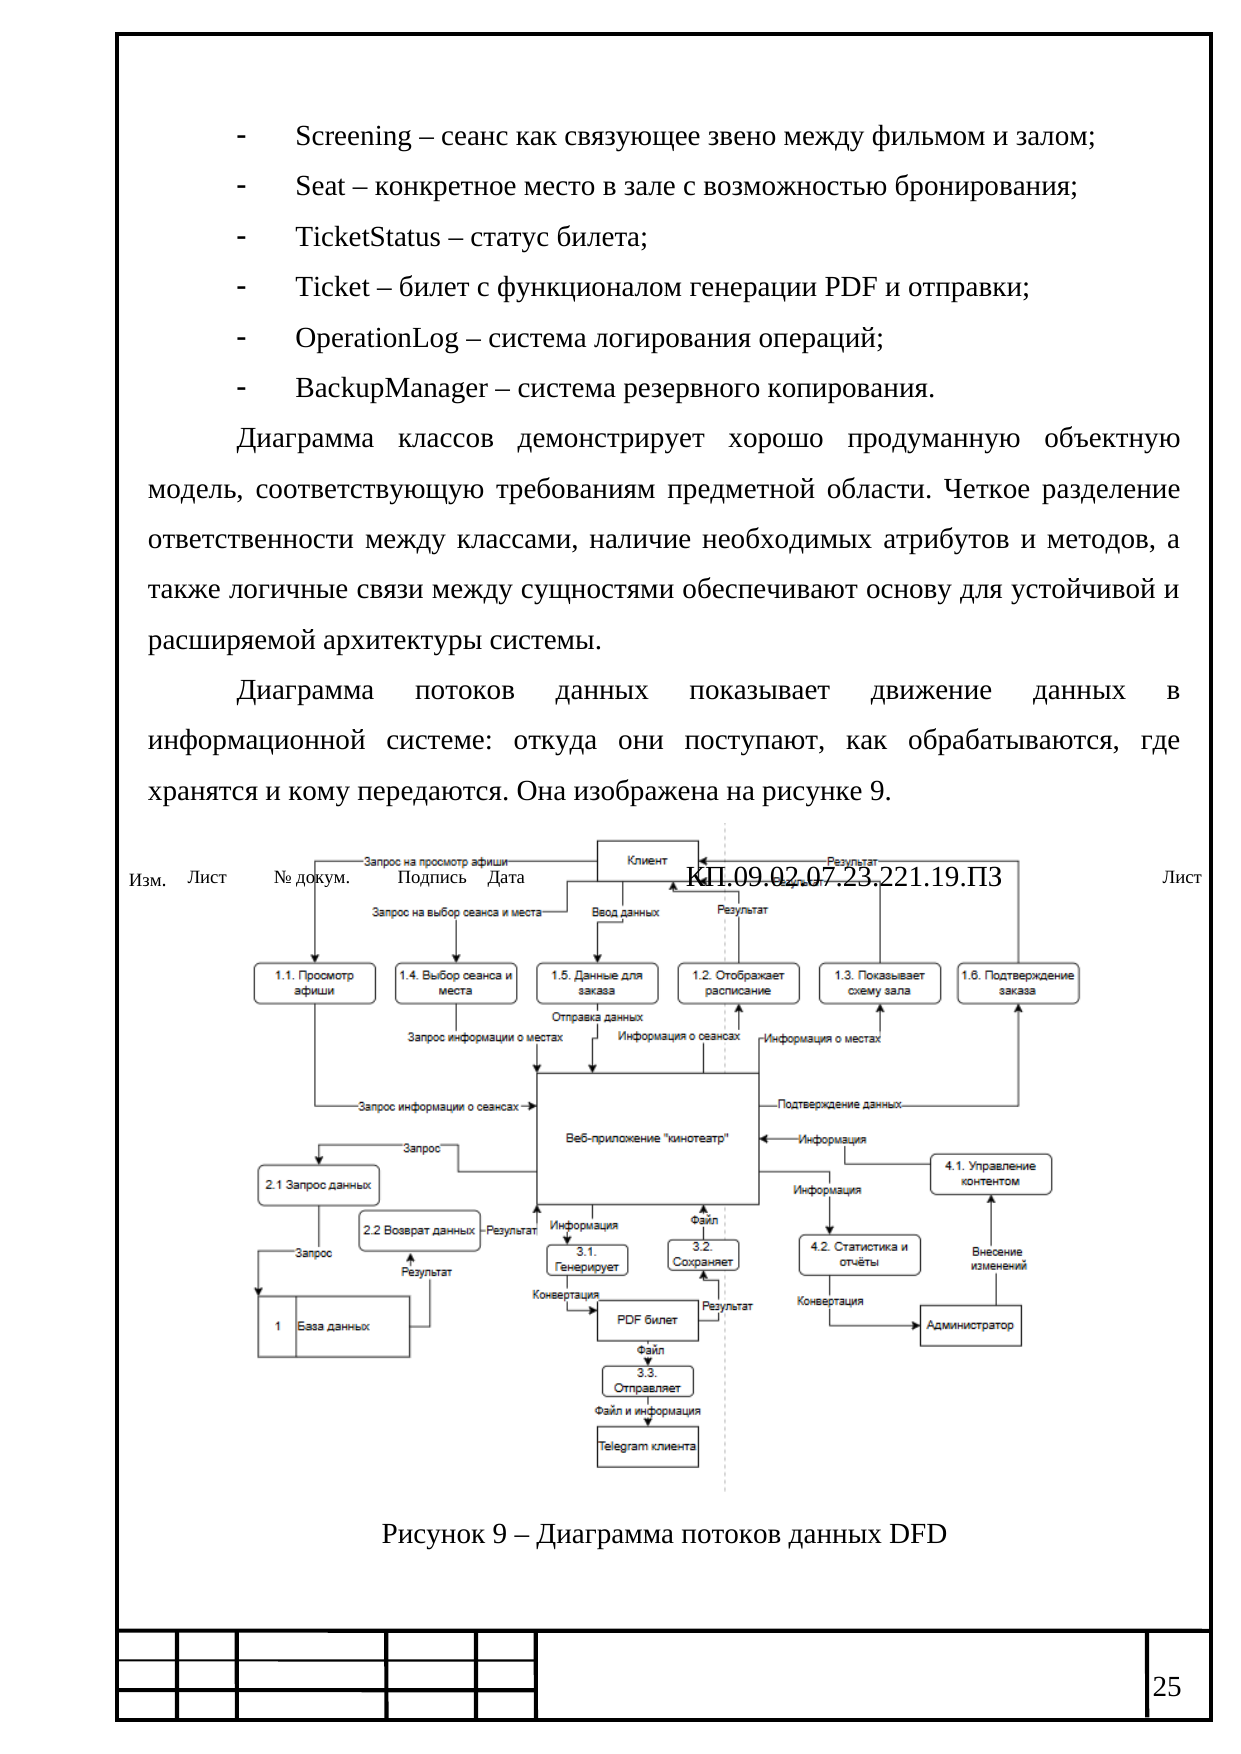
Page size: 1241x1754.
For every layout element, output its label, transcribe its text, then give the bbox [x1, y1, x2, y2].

text Диаграмма классов демонстрирует хорошо продуманную объектную модель, соответствующую требованиям предметной области. Четкое разделение ответственности между классами, наличие необходимых атрибутов и методов, а также логичные связи между сущностями обеспечивают основу для устойчивой и расширяемой архитектуры системы. [148, 421, 1181, 655]
list Screening – сеанс как связующее звено между фильмом и залом; [148, 118, 1181, 152]
text Диаграмма потоков данных показывает движение данных в информационной системе: откуда они поступают, как обрабатываются, где хранятся и кому передаются. Она изображена на рисунке 9. [148, 672, 1181, 806]
list BackupManager – система резервного копирования. [148, 370, 1181, 404]
list Seat – конкретное место в зале с возможностью бронирования; [148, 168, 1181, 202]
picture [245, 823, 1084, 1492]
text Рисунок 9 – Диаграмма потоков данных DFD [148, 1516, 1181, 1550]
list OperationLog – система логирования операций; [148, 320, 1181, 353]
list TicketStatus – статус билета; [148, 219, 1181, 253]
list Ticket – билет с функционалом генерации PDF и отправки; [148, 269, 1181, 303]
